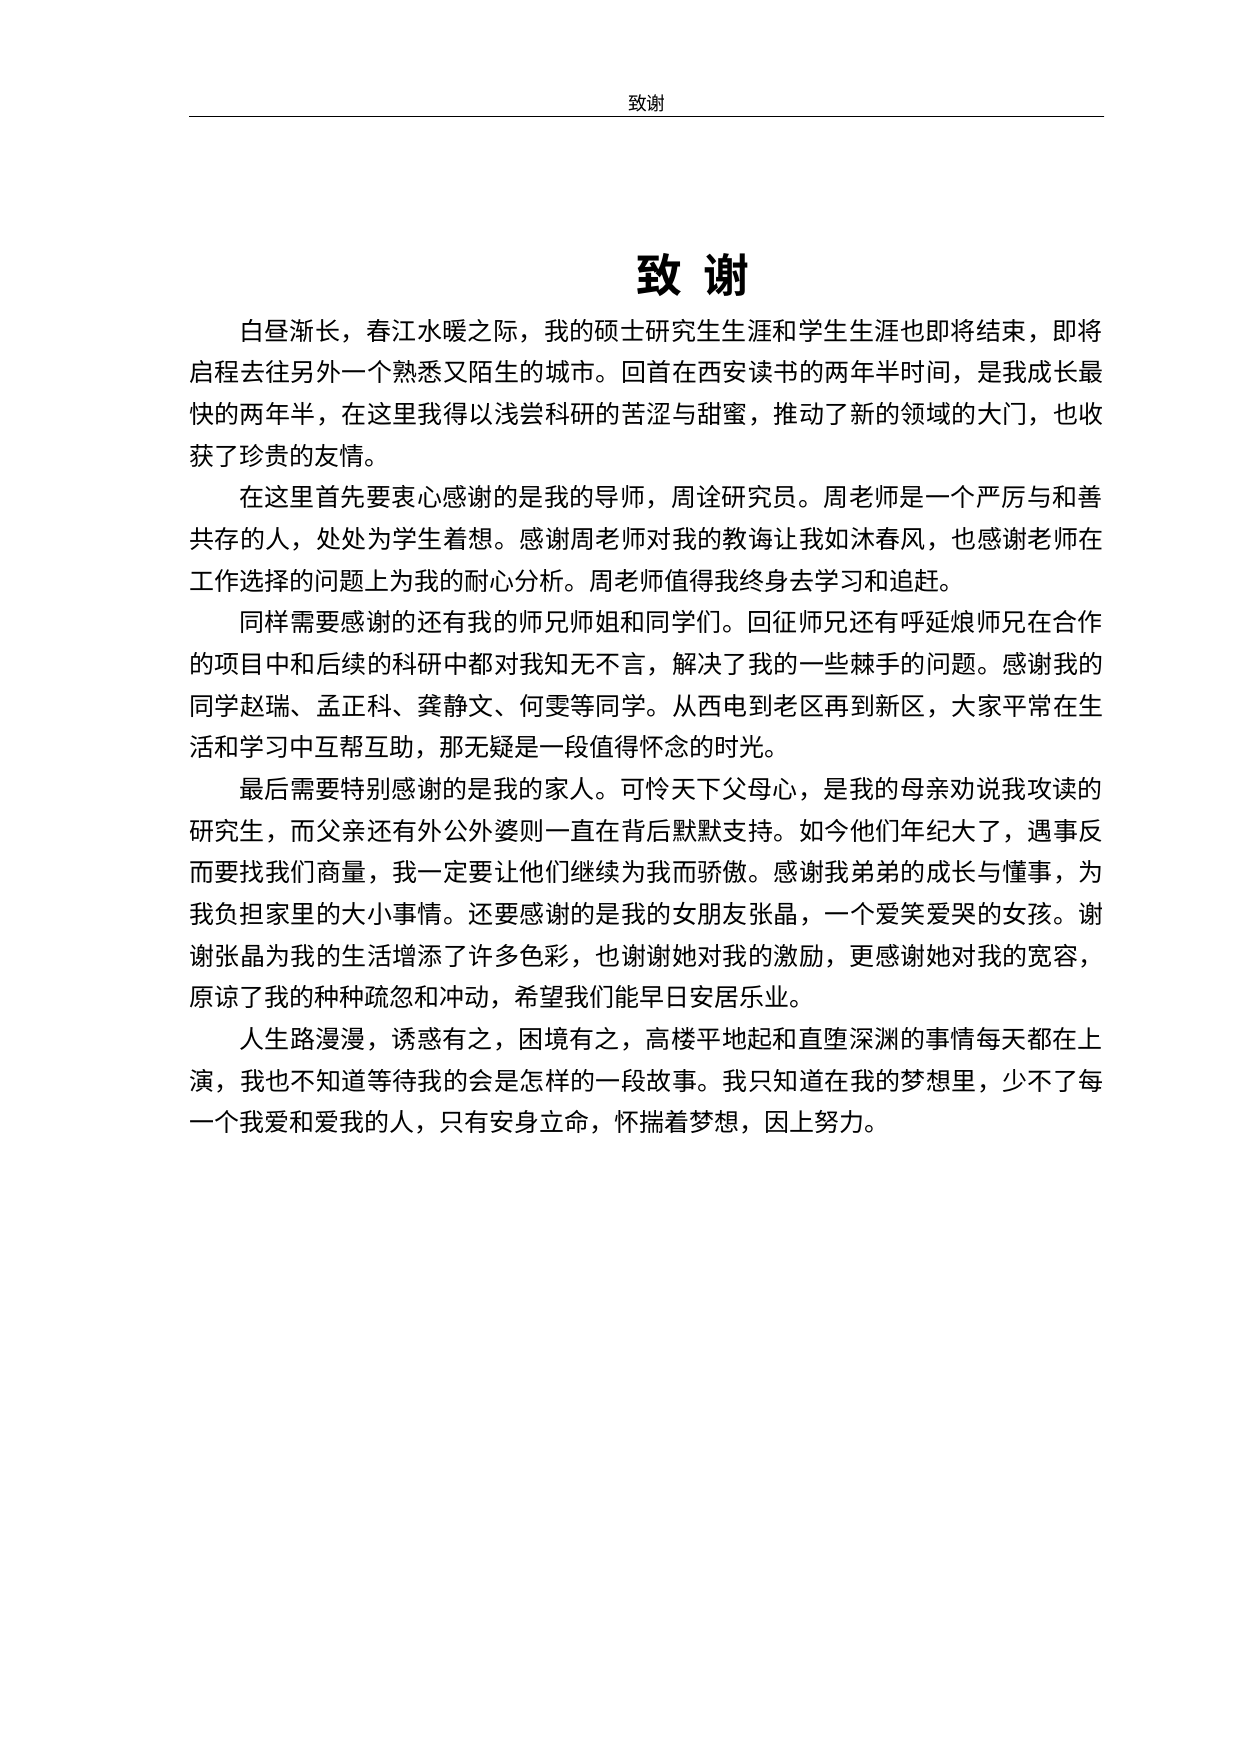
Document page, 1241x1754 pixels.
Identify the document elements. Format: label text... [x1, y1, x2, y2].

text 白昼渐长，春江水暖之际，我的硕士研究生生涯和学生生涯也即将结束，即将启程去往另外一个熟悉又陌生的城市。回首在西安读书的两年半时间，是我成长最快的两年半，在这里我得以浅尝科研的苦涩与甜蜜，推动了新的领域的大门，也收获了珍贵的友情。 [189, 307, 1104, 473]
text 人生路漫漫，诱惑有之，困境有之，高楼平地起和直堕深渊的事情每天都在上演，我也不知道等待我的会是怎样的一段故事。我只知道在我的梦想里，少不了每一个我爱和爱我的人，只有安身立命，怀揣着梦想，因上努力。 [189, 1015, 1104, 1140]
text 最后需要特别感谢的是我的家人。可怜天下父母心，是我的母亲劝说我攻读的研究生，而父亲还有外公外婆则一直在背后默默支持。如今他们年纪大了，遇事反而要找我们商量，我一定要让他们继续为我而骄傲。感谢我弟弟的成长与懂事，为我负担家里的大小事情。还要感谢的是我的女朋友张晶，一个爱笑爱哭的女孩。谢谢张晶为我的生活增添了许多色彩，也谢谢她对我的激励，更感谢她对我的宽容，原谅了我的种种疏忽和冲动，希望我们能早日安居乐业。 [189, 765, 1104, 1015]
title 致 谢 [189, 259, 1104, 301]
text 同样需要感谢的还有我的师兄师姐和同学们。回征师兄还有呼延烺师兄在合作的项目中和后续的科研中都对我知无不言，解决了我的一些棘手的问题。感谢我的同学赵瑞、孟正科、龚静文、何雯等同学。从西电到老区再到新区，大家平常在生活和学习中互帮互助，那无疑是一段值得怀念的时光。 [189, 598, 1104, 765]
text 在这里首先要衷心感谢的是我的导师，周诠研究员。周老师是一个严厉与和善共存的人，处处为学生着想。感谢周老师对我的教诲让我如沐春风，也感谢老师在工作选择的问题上为我的耐心分析。周老师值得我终身去学习和追赶。 [189, 473, 1104, 598]
